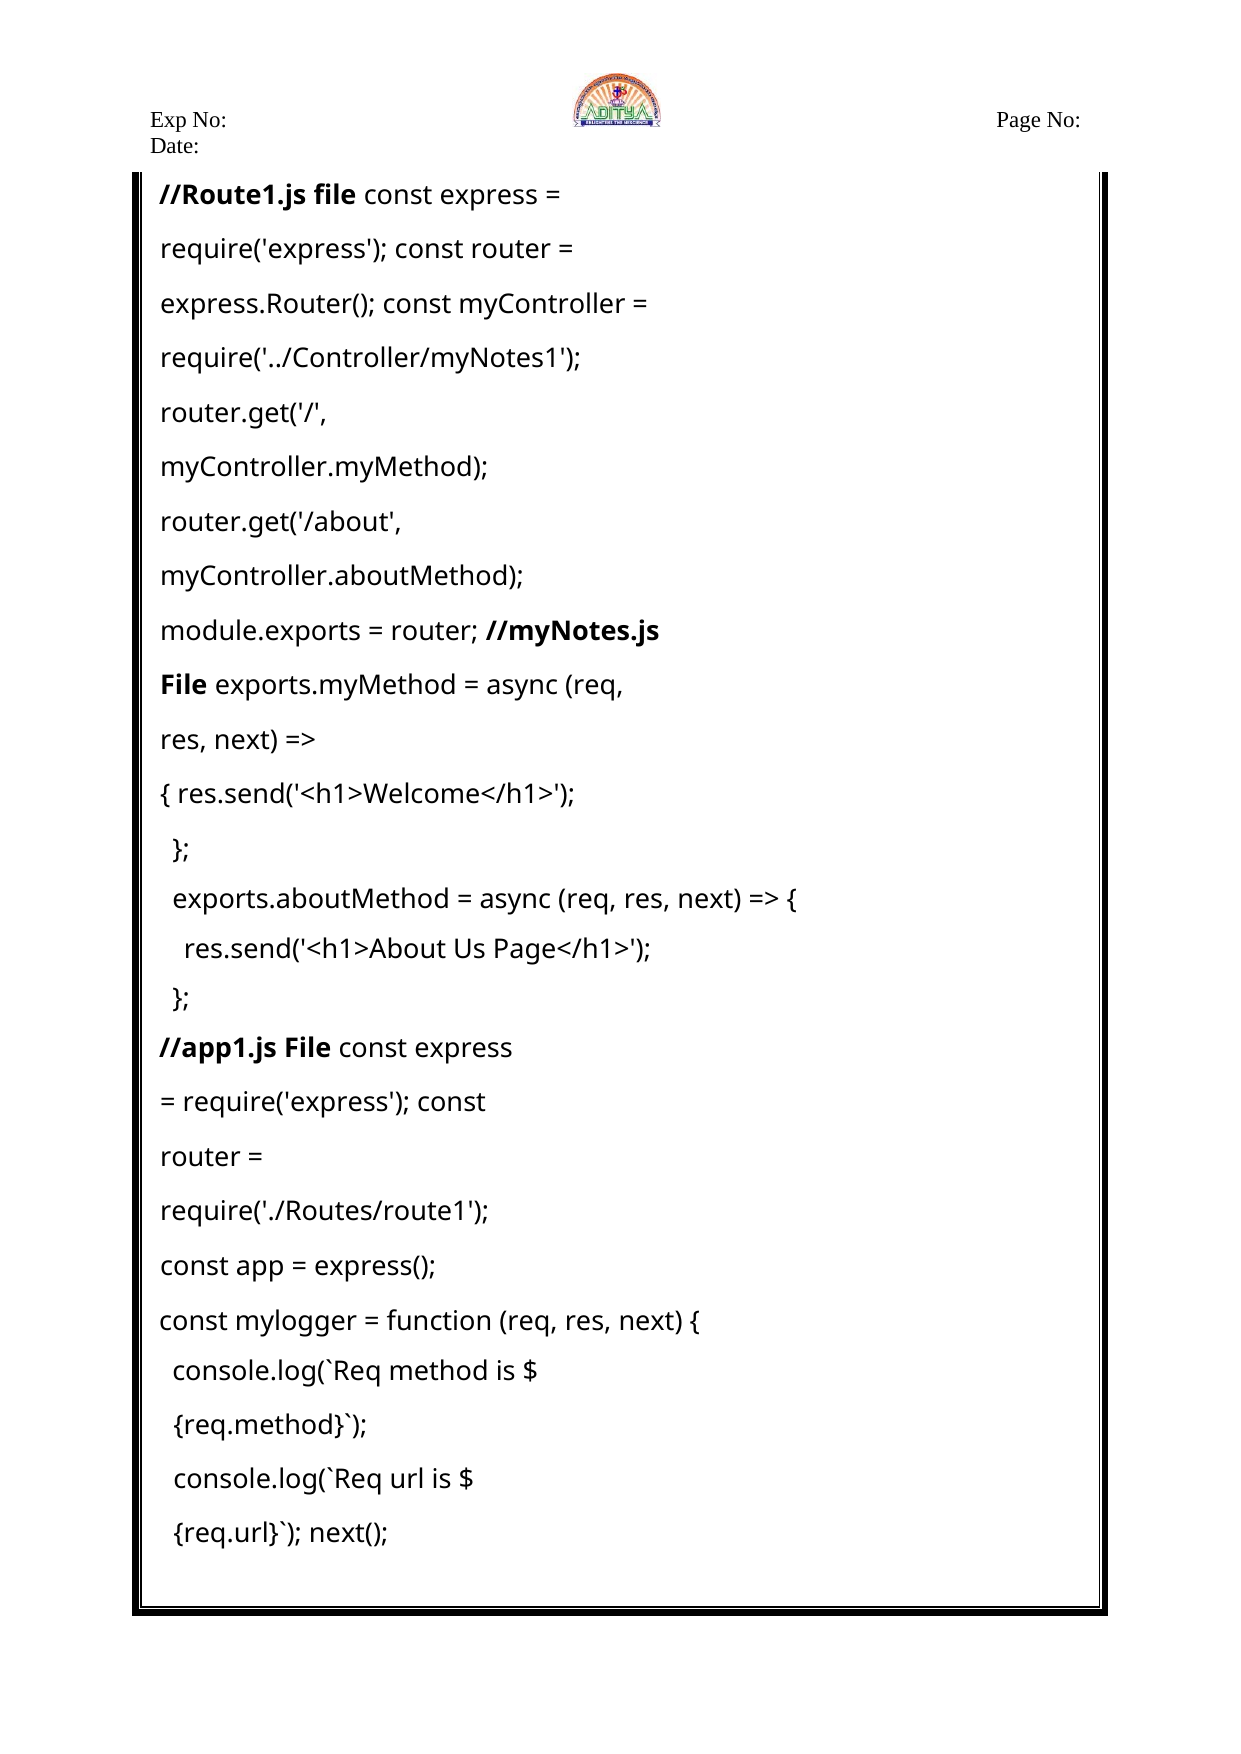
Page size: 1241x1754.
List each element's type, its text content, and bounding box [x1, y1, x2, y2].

text }; [172, 979, 1097, 1016]
picture [572, 73, 661, 127]
text console.log(`Req method is ${req.method}`); console.log(`Req url is ${req.url}`); next(); [172, 1351, 580, 1550]
text //Route1.js file const express = require('express'); const router = express.Router(); const myController = require('../Controller/myNotes1'); router.get('/', myController.myMethod); router.get('/about', myController.aboutMethod); module.exports = router; //myNotes.js File exports.myMethod = async (req, res, next) => { res.send('<h1>Welcome</h1>'); [159, 175, 661, 811]
text //app1.js File const express = require('express'); const router = require('./Routes/route1'); const app = express(); [159, 1028, 520, 1283]
text const mylogger = function (req, res, next) { [159, 1301, 1097, 1338]
text }; [172, 829, 1097, 866]
text exports.aboutMethod = async (req, res, next) => { [172, 880, 1097, 917]
text res.send('<h1>About Us Page</h1>'); [183, 929, 1097, 966]
